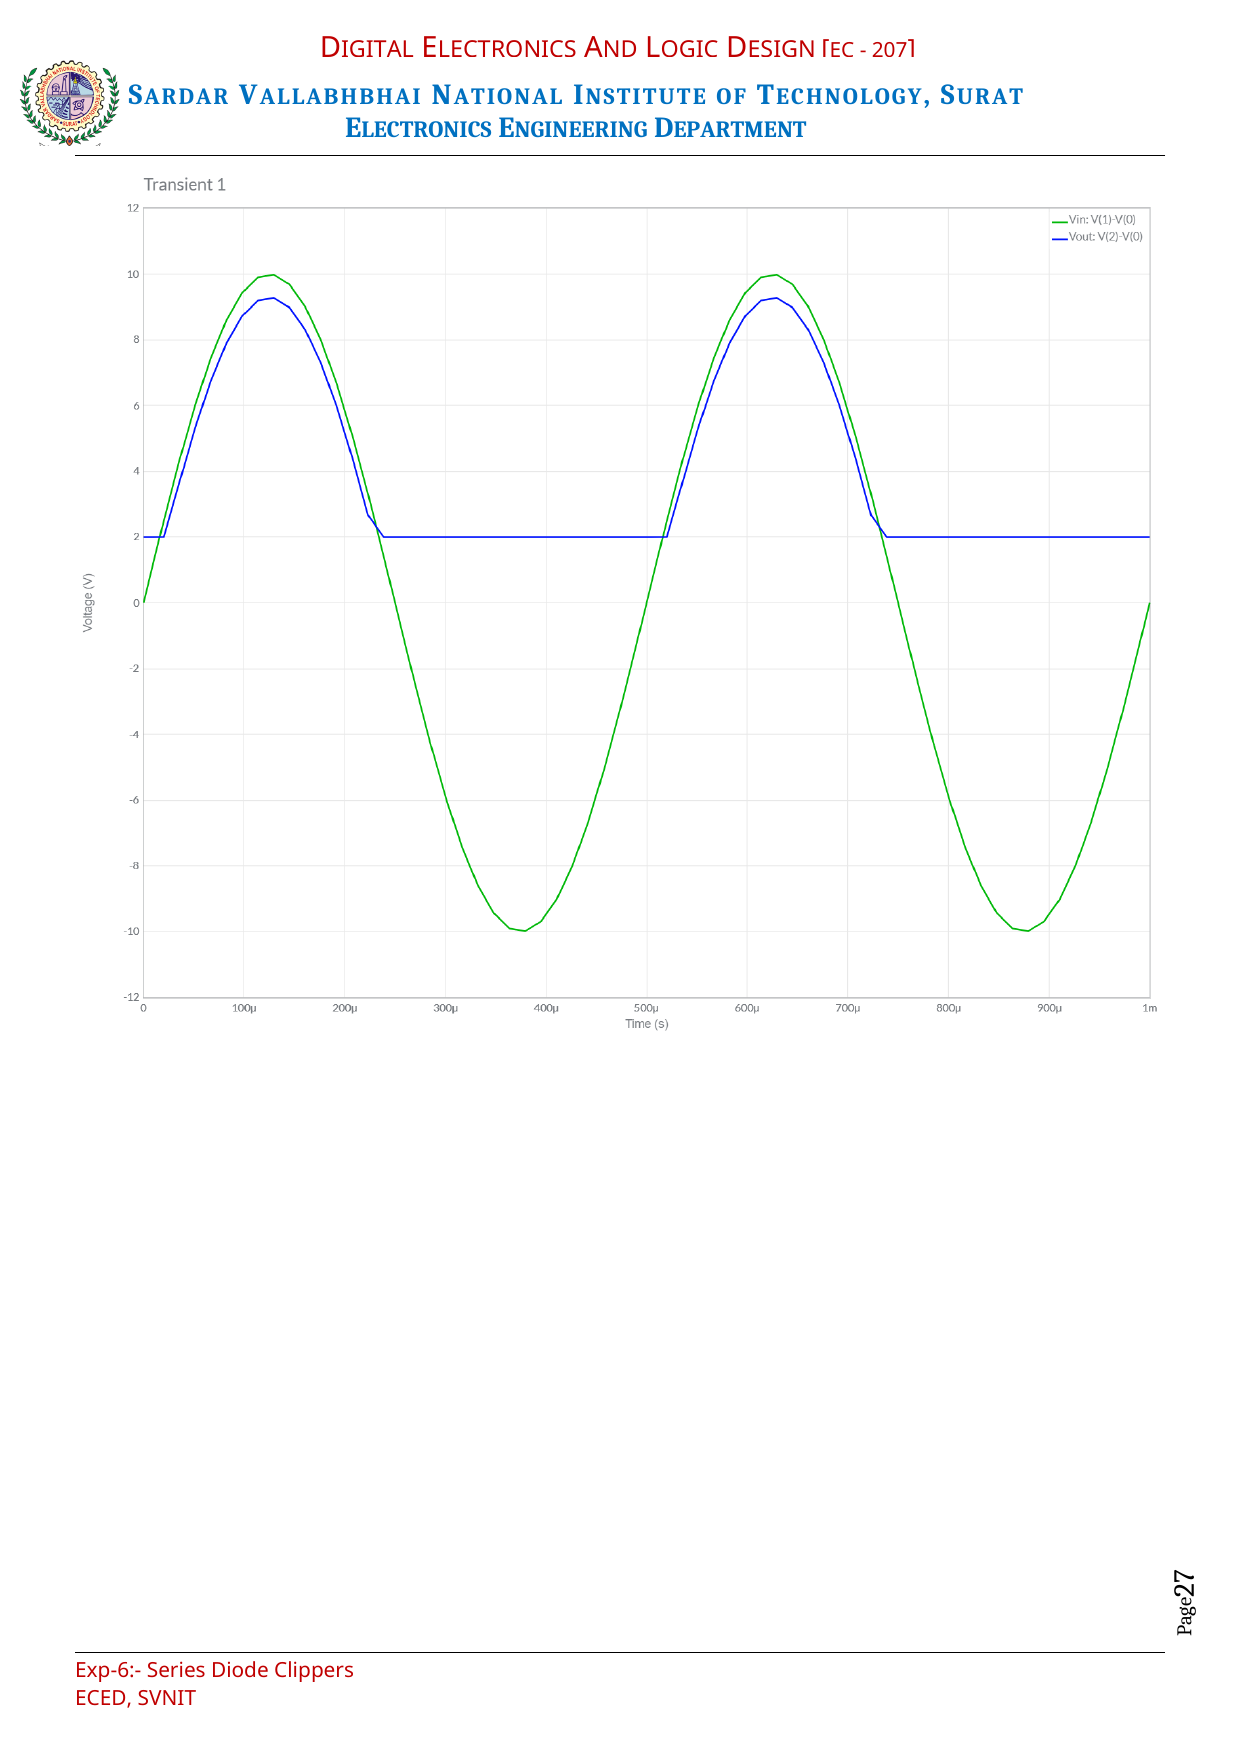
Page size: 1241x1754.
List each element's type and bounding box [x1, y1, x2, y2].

picture [78, 169, 1162, 1037]
picture [19, 60, 120, 146]
